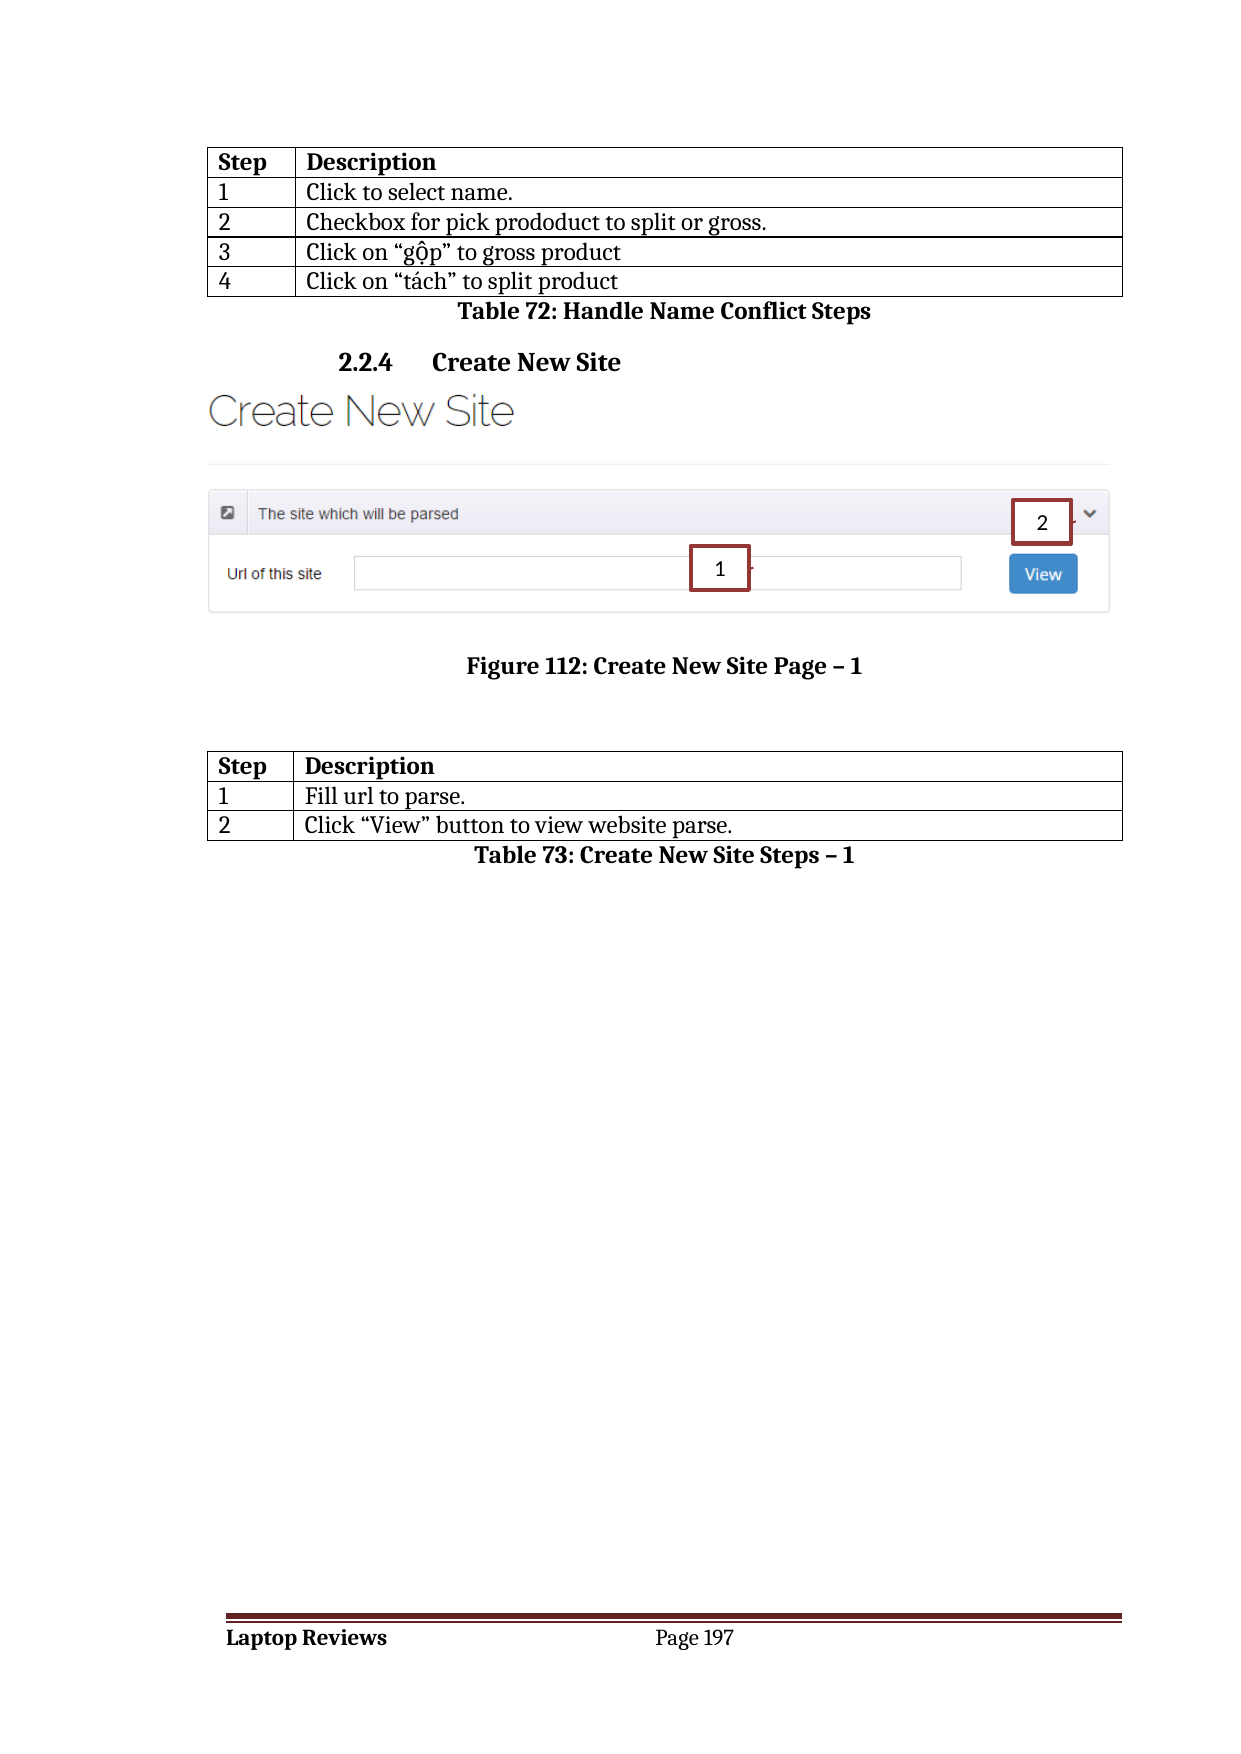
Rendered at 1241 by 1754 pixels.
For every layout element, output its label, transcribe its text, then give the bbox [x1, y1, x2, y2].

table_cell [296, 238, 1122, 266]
text Figure 112: Create New Site Page – 1 [207, 652, 1122, 680]
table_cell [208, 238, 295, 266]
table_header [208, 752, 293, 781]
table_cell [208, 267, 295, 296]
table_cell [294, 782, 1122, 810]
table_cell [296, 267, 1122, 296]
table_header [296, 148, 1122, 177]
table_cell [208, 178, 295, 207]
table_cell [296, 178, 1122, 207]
text Table 73: Create New Site Steps – 1 [207, 841, 1122, 870]
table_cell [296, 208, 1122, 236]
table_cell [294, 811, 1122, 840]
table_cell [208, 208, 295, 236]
picture [207, 386, 1122, 627]
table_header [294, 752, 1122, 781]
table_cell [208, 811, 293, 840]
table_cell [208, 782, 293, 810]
text Table 72: Handle Name Conflict Steps [207, 297, 1122, 326]
subtitle Create New Site [338, 347, 1122, 378]
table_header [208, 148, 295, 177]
